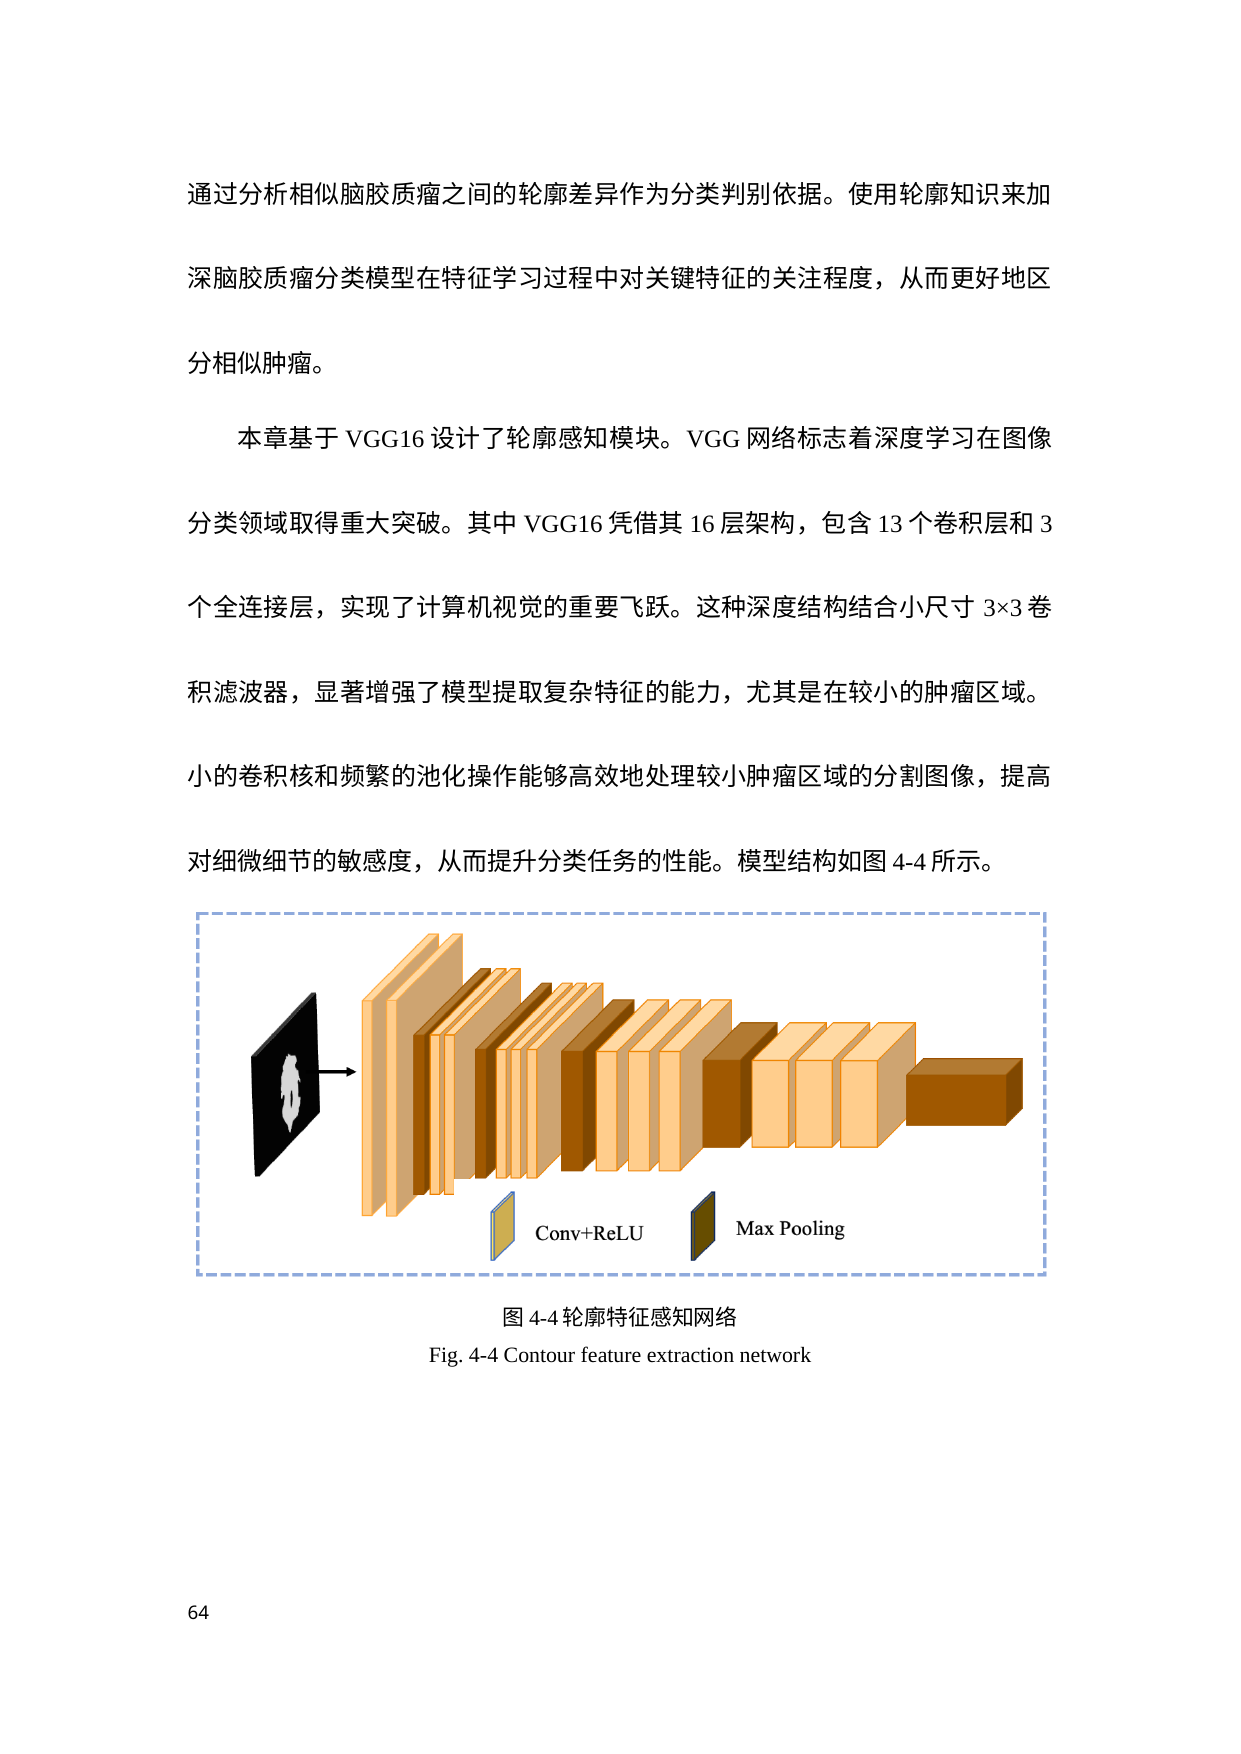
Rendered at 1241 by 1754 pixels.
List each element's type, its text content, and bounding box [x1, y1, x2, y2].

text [187, 160, 1053, 394]
text 图4-4轮廓特征感知网络 [187, 1299, 1053, 1332]
picture [187, 902, 1053, 1281]
text Fig. 4-4 Contour feature extraction network [187, 1338, 1053, 1371]
text 本章基于VGG16设计了轮廓感知模块。VGG网络标志着深度学习在图像分类领域取得重大突破。其中VGG16凭借其16层架构，包含13个卷积层和3个全连接层，实现了计算机视觉的重要飞跃。这种深度结构结合小尺寸3×3卷积滤波器，显著增强了模型提取复杂特征的能力，尤其是在较小的肿瘤区域。小的卷积核和频繁的池化操作能够高效地处理较小肿瘤区域的分割图像，提高对细微细节的敏感度，从而提升分类任务的性能。模型结构如图4-4所示。 [187, 404, 1053, 892]
